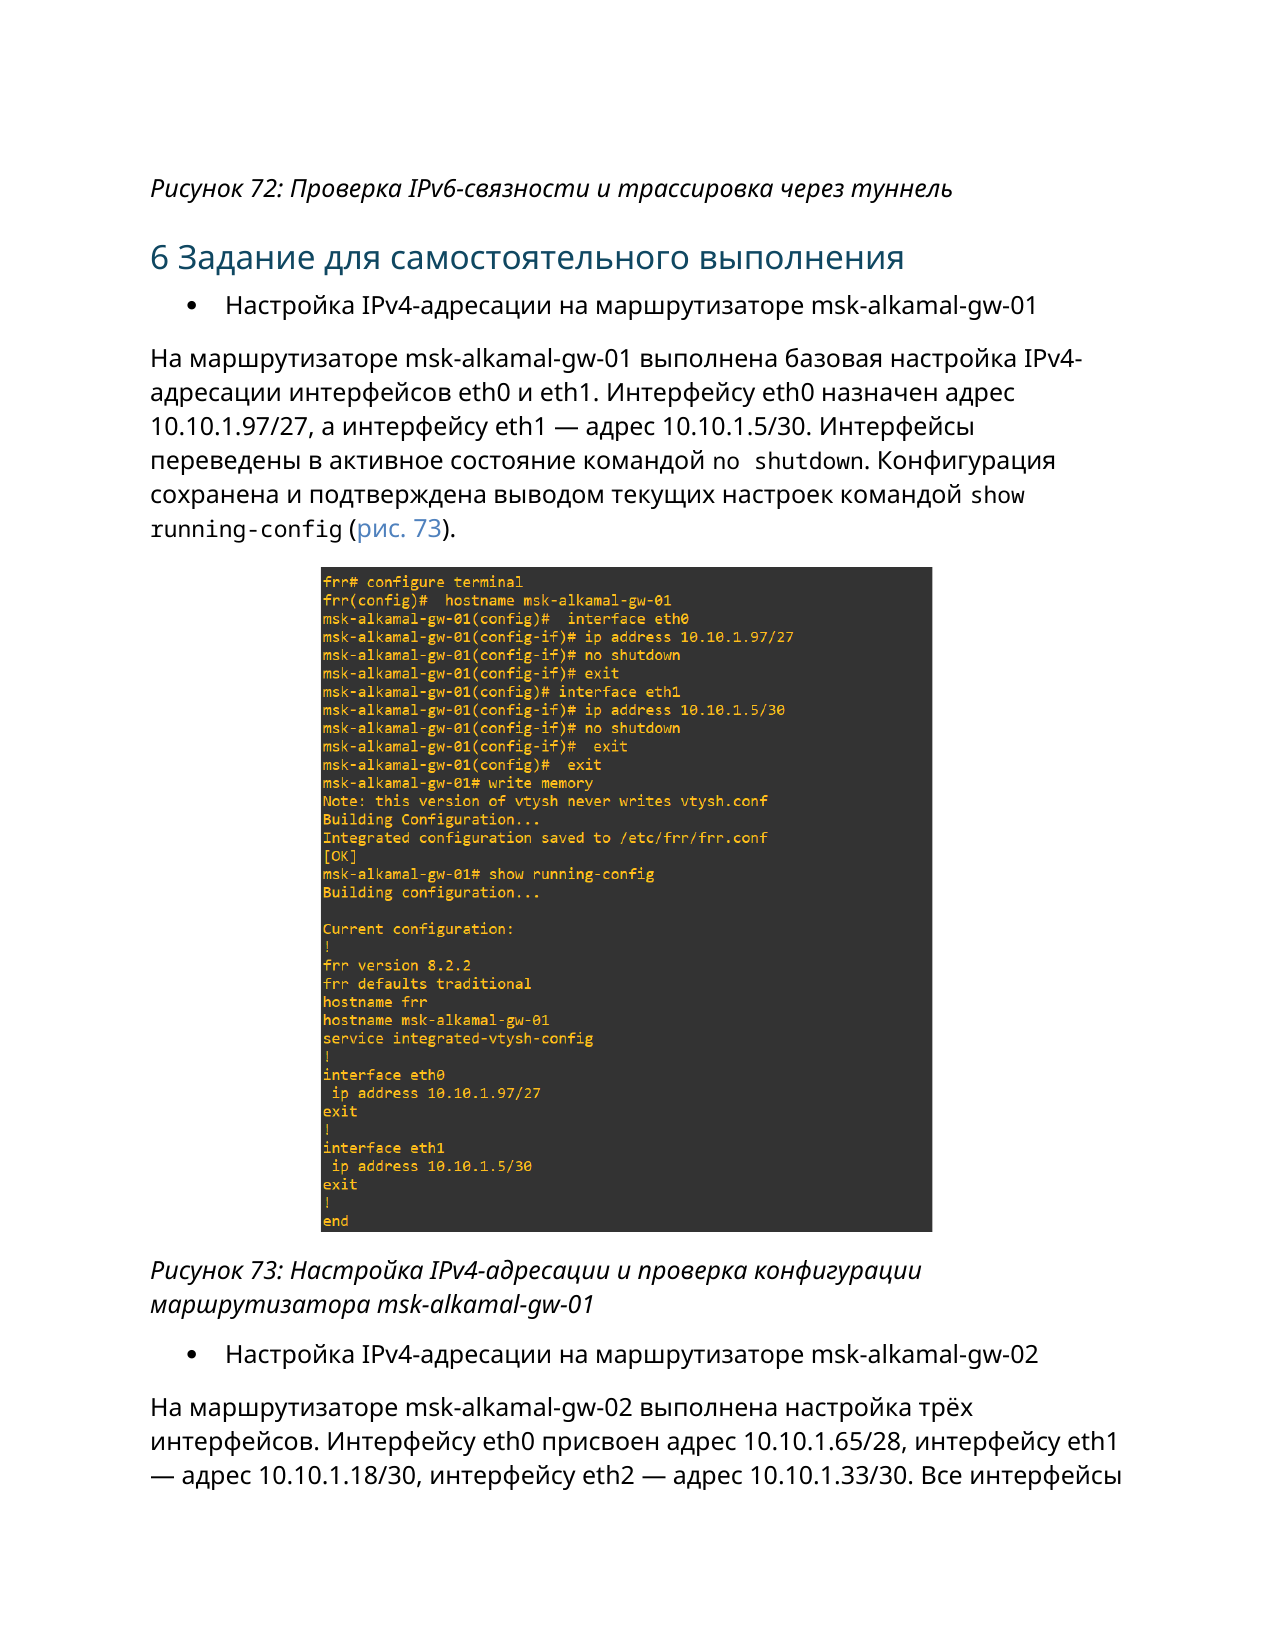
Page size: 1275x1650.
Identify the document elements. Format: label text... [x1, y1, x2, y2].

text На маршрутизаторе msk-alkamal-gw-01 выполнена базовая настройка IPv4-адресации интерфейсов eth0 и eth1. Интерфейсу eth0 назначен адрес 10.10.1.97/27, а интерфейсу eth1 — адрес 10.10.1.5/30. Интерфейсы переведены в активное состояние командой no shutdown. Конфигурация сохранена и подтверждена выводом текущих настроек командой show running-config (рис. 73). [150, 341, 1125, 545]
picture [320, 567, 933, 1232]
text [150, 1389, 1125, 1492]
table_header Рисунок 73: Настройка IPv4-адресации и проверка конфигурации маршрутизатора msk-alkamal-gw-01 [139, 564, 1114, 1333]
subtitle 6 Задание для самостоятельного выполнения [150, 234, 1125, 279]
list Настройка IPv4-адресации на маршрутизаторе msk-alkamal-gw-02 [187, 1337, 1125, 1371]
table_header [139, 150, 1114, 217]
list Настройка IPv4-адресации на маршрутизаторе msk-alkamal-gw-01 [187, 288, 1125, 322]
